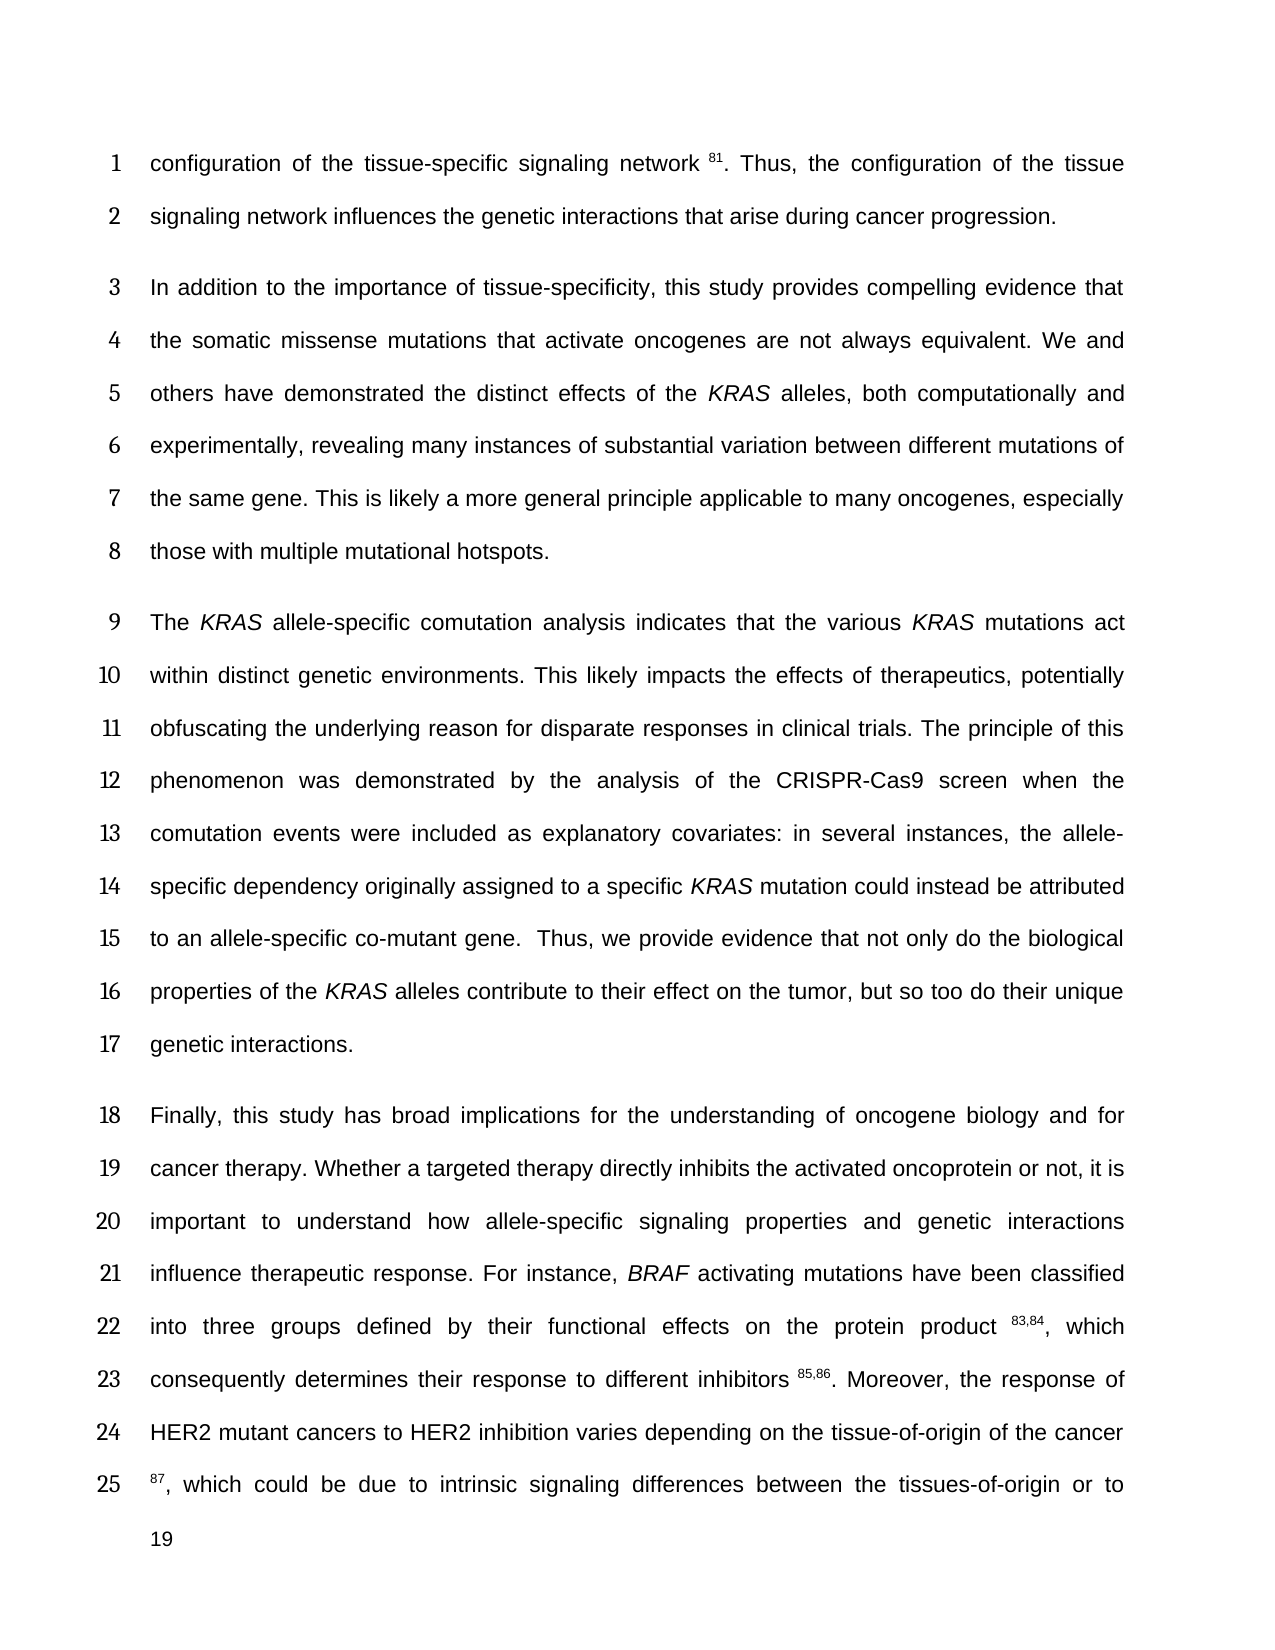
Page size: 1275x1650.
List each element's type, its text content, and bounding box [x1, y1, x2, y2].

text In addition to the importance of tissue-specificity, this study provides compelling evidence that the somatic missense mutations that activate oncogenes are not always equivalent. We and others have demonstrated the distinct effects of the KRAS alleles, both computationally and experimentally, revealing many instances of substantial variation between different mutations of the same gene. This is likely a more general principle applicable to many oncogenes, especially those with multiple mutational hotspots. [150, 274, 1125, 564]
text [150, 150, 1125, 229]
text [150, 1102, 1125, 1498]
text The KRAS allele-specific comutation analysis indicates that the various KRAS mutations act within distinct genetic environments. This likely impacts the effects of therapeutics, potentially obfuscating the underlying reason for disparate responses in clinical trials. The principle of this phenomenon was demonstrated by the analysis of the CRISPR-Cas9 screen when the comutation events were included as explanatory covariates: in several instances, the allele-specific dependency originally assigned to a specific KRAS mutation could instead be attributed to an allele-specific co-mutant gene. Thus, we provide evidence that not only do the biological properties of the KRAS alleles contribute to their effect on the tumor, but so too do their unique genetic interactions. [150, 609, 1125, 1057]
